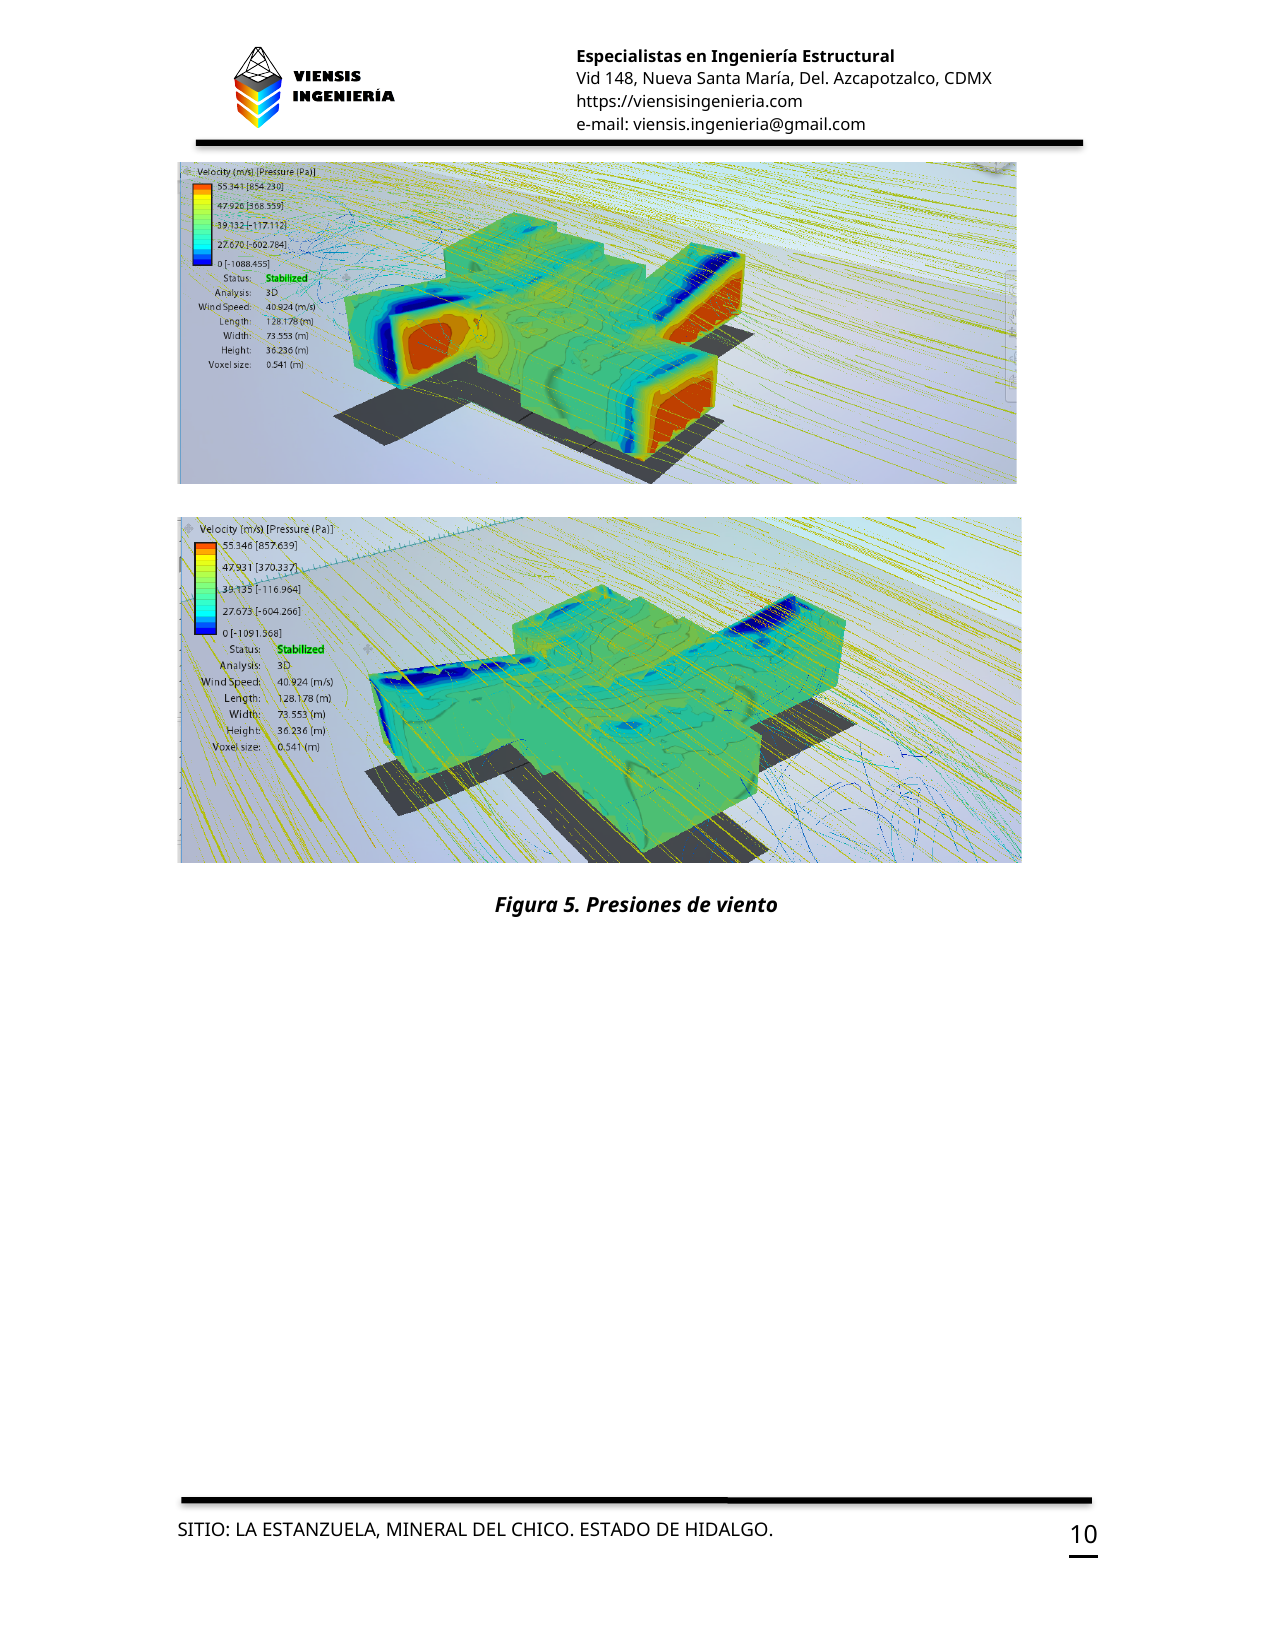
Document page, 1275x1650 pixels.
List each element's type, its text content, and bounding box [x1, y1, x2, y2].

picture [177, 162, 1017, 484]
picture [177, 517, 1022, 863]
text Figura 5. Presiones de viento [177, 891, 1098, 919]
picture [224, 38, 401, 131]
